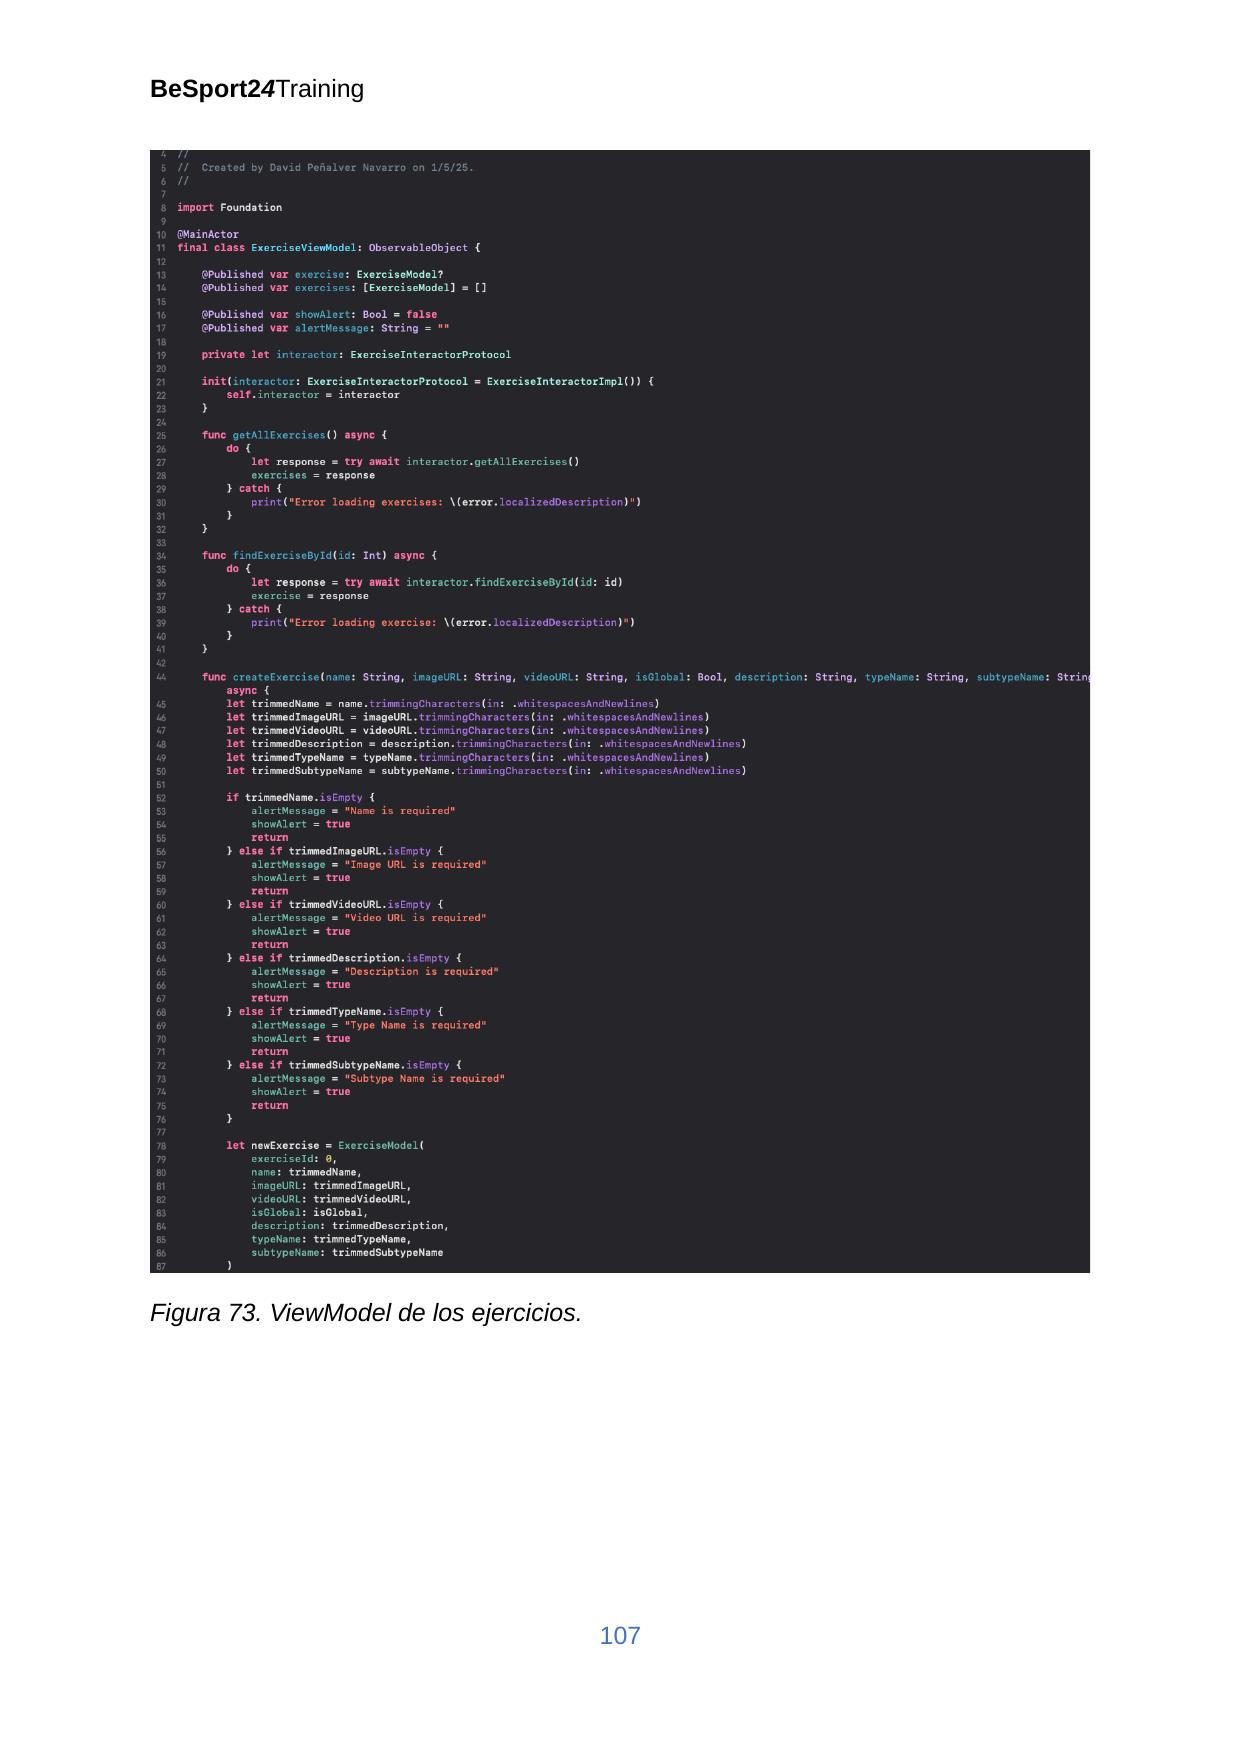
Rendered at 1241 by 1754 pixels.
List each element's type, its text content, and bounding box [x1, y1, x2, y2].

text Figura 73. ViewModel de los ejercicios. [150, 1297, 1090, 1326]
picture [150, 150, 1091, 1273]
